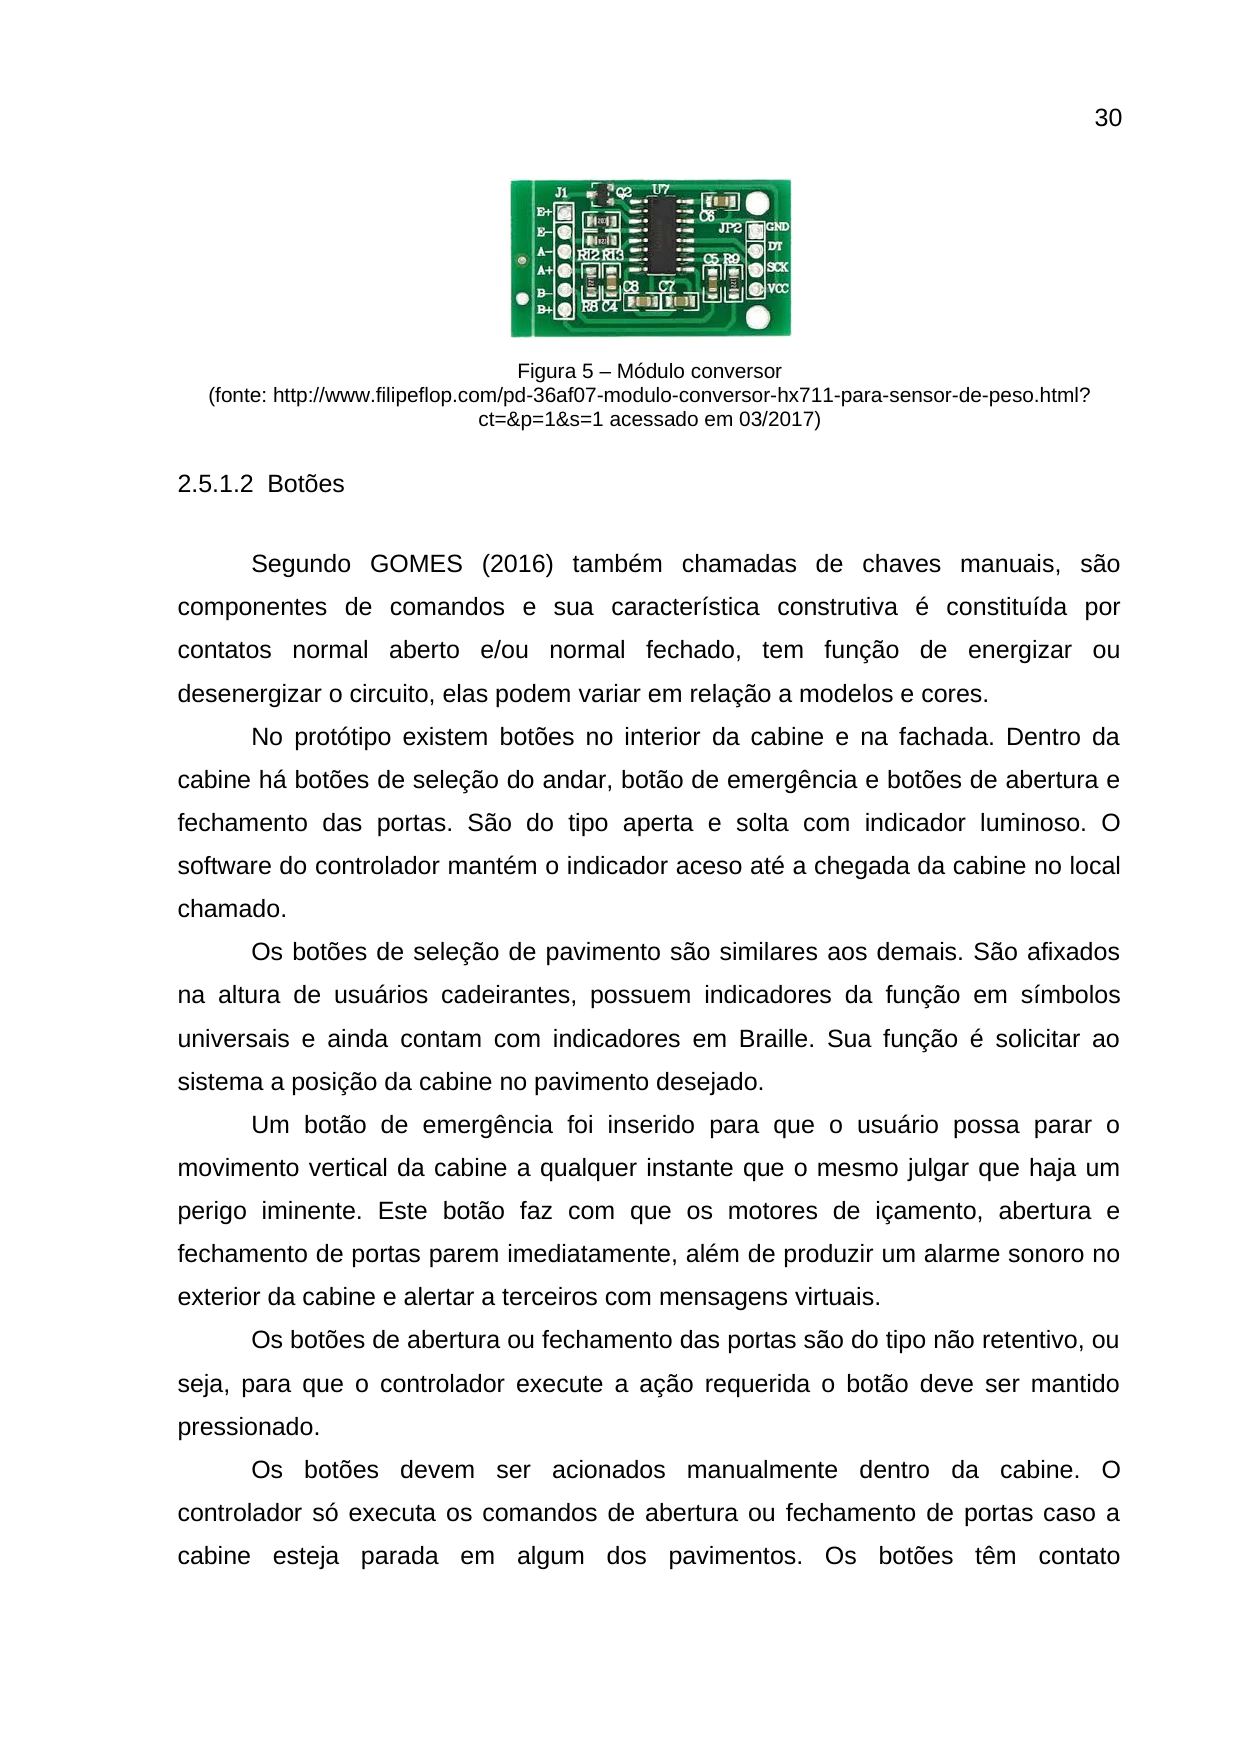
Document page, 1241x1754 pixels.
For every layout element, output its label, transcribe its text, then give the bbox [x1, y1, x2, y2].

text (fonte: http://www.filipeflop.com/pd-36af07-modulo-conversor-hx711-para-sensor-de-peso.html?ct=&p=1&s=1 acessado em 03/2017) [177, 383, 478, 431]
text Os botões de abertura ou fechamento das portas são do tipo não retentivo, ou seja, para que o controlador execute a ação requerida o botão deve ser mantido pressionado. [177, 1325, 1122, 1440]
text Um botão de emergência foi inserido para que o usuário possa parar o movimento vertical da cabine a qualquer instante que o mesmo julgar que haja um perigo iminente. Este botão faz com que os motores de içamento, abertura e fechamento de portas parem imediatamente, além de produzir um alarme sonoro no exterior da cabine e alertar a terceiros com mensagens virtuais. [177, 1110, 1122, 1311]
picture [501, 177, 799, 345]
text Figura 5 – Módulo conversor [177, 359, 1122, 383]
text (fonte: http://www.filipeflop.com/pd-36af07-modulo-conversor-hx711-para-sensor-de-peso.html?ct=&p=1&s=1 acessado em 03/2017) [821, 383, 1122, 431]
subtitle Botões [177, 468, 1122, 497]
text No protótipo existem botões no interior da cabine e na fachada. Dentro da cabine há botões de seleção do andar, botão de emergência e botões de abertura e fechamento das portas. São do tipo aperta e solta com indicador luminoso. O software do controlador mantém o indicador aceso até a chegada da cabine no local chamado. [177, 722, 1122, 923]
text Os botões de seleção de pavimento são similares aos demais. São afixados na altura de usuários cadeirantes, possuem indicadores da função em símbolos universais e ainda contam com indicadores em Braille. Sua função é solicitar ao sistema a posição da cabine no pavimento desejado. [177, 937, 1122, 1095]
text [177, 1455, 1122, 1570]
text Segundo GOMES (2016) também chamadas de chaves manuais, são componentes de comandos e sua característica construtiva é constituída por contatos normal aberto e/ou normal fechado, tem função de energizar ou desenergizar o circuito, elas podem variar em relação a modelos e cores. [177, 549, 1122, 707]
